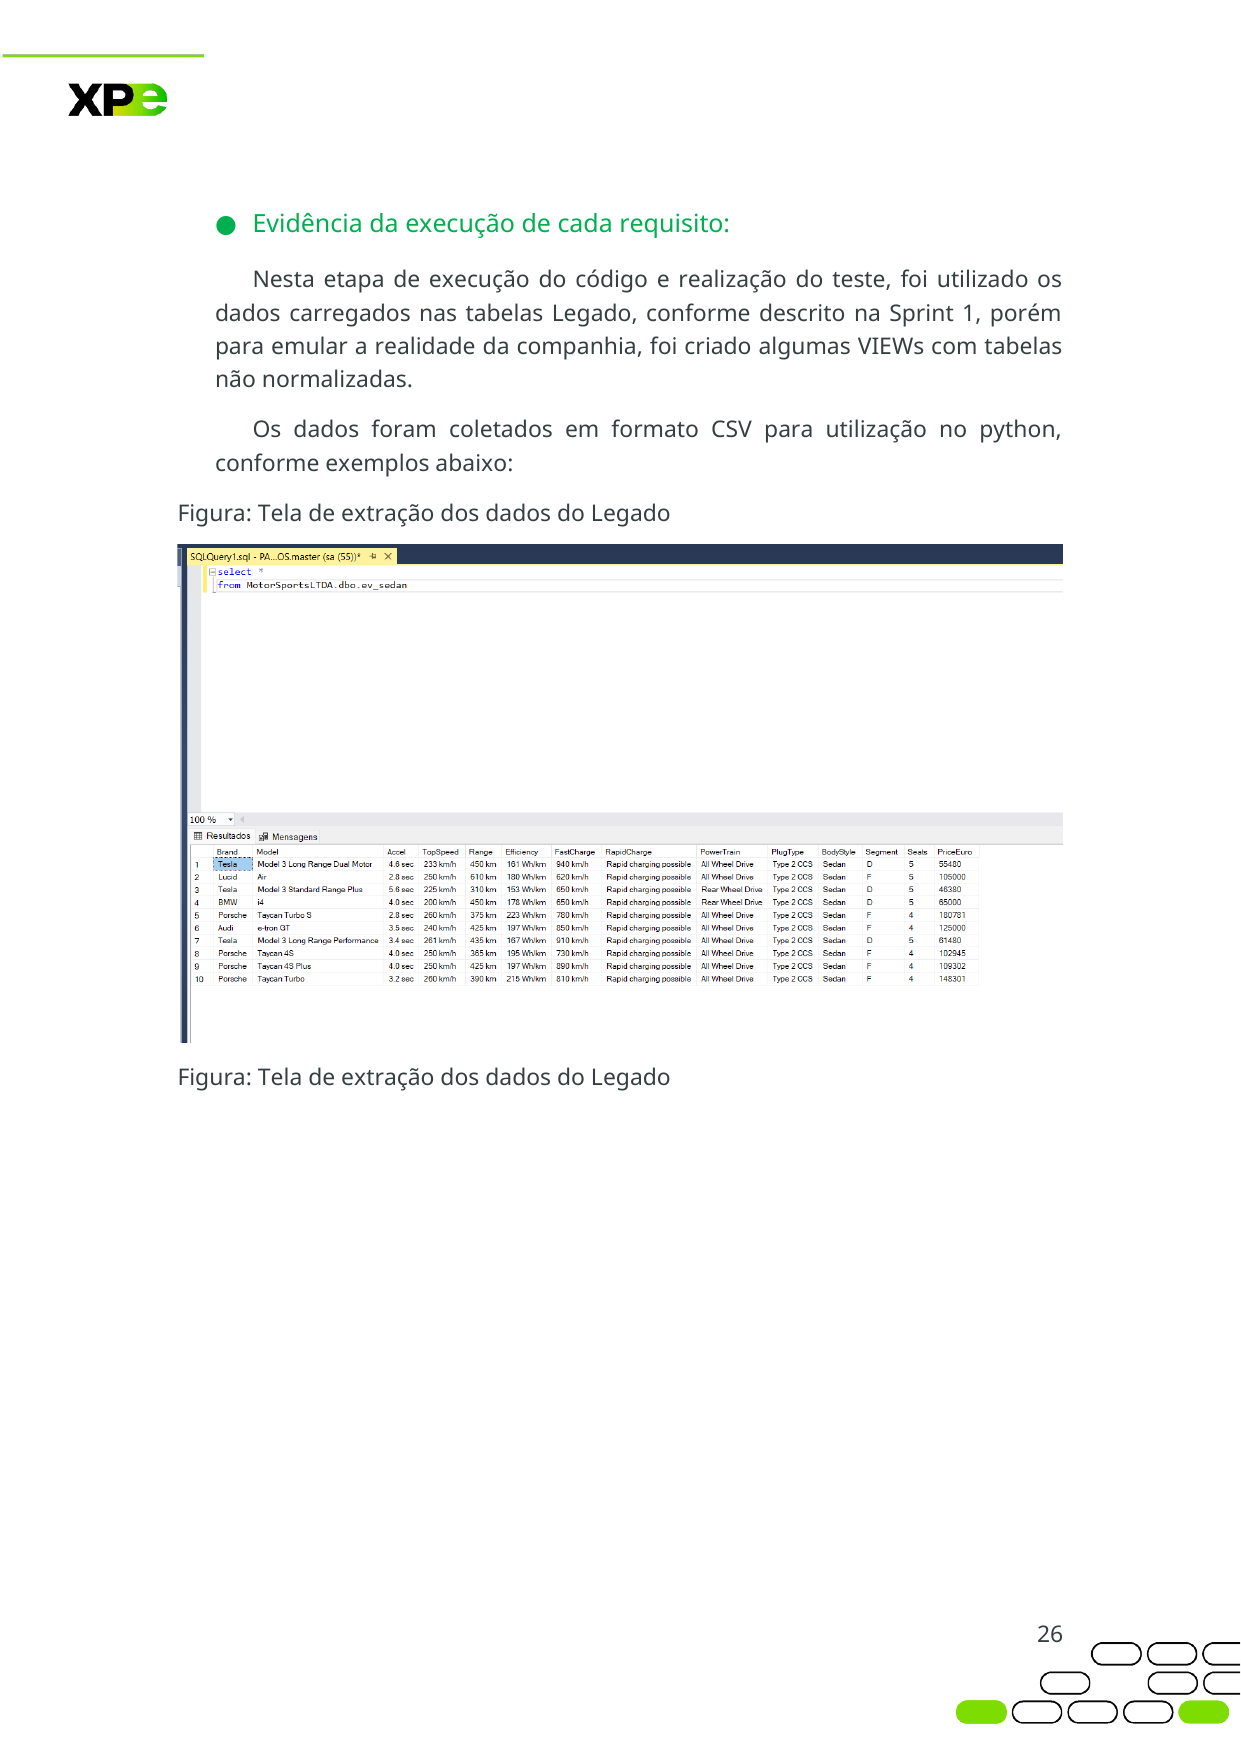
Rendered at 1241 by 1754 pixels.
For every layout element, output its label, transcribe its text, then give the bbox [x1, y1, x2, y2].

picture [2, 51, 205, 148]
picture [177, 544, 1063, 1043]
text Nesta etapa de execução do código e realização do teste, foi utilizado os dados carregados nas tabelas Legado, conforme descrito na Sprint 1, porém para emular a realidade da companhia, foi criado algumas VIEWs com tabelas não normalizadas. [215, 261, 1063, 394]
text Figura: Tela de extração dos dados do Legado [177, 1059, 1063, 1092]
picture [955, 1642, 1241, 1724]
text Figura: Tela de extração dos dados do Legado [177, 494, 1063, 528]
text Os dados foram coletados em formato CSV para utilização no python, conforme exemplos abaixo: [215, 411, 1063, 478]
subtitle Evidência da execução de cada requisito: [215, 206, 1063, 240]
